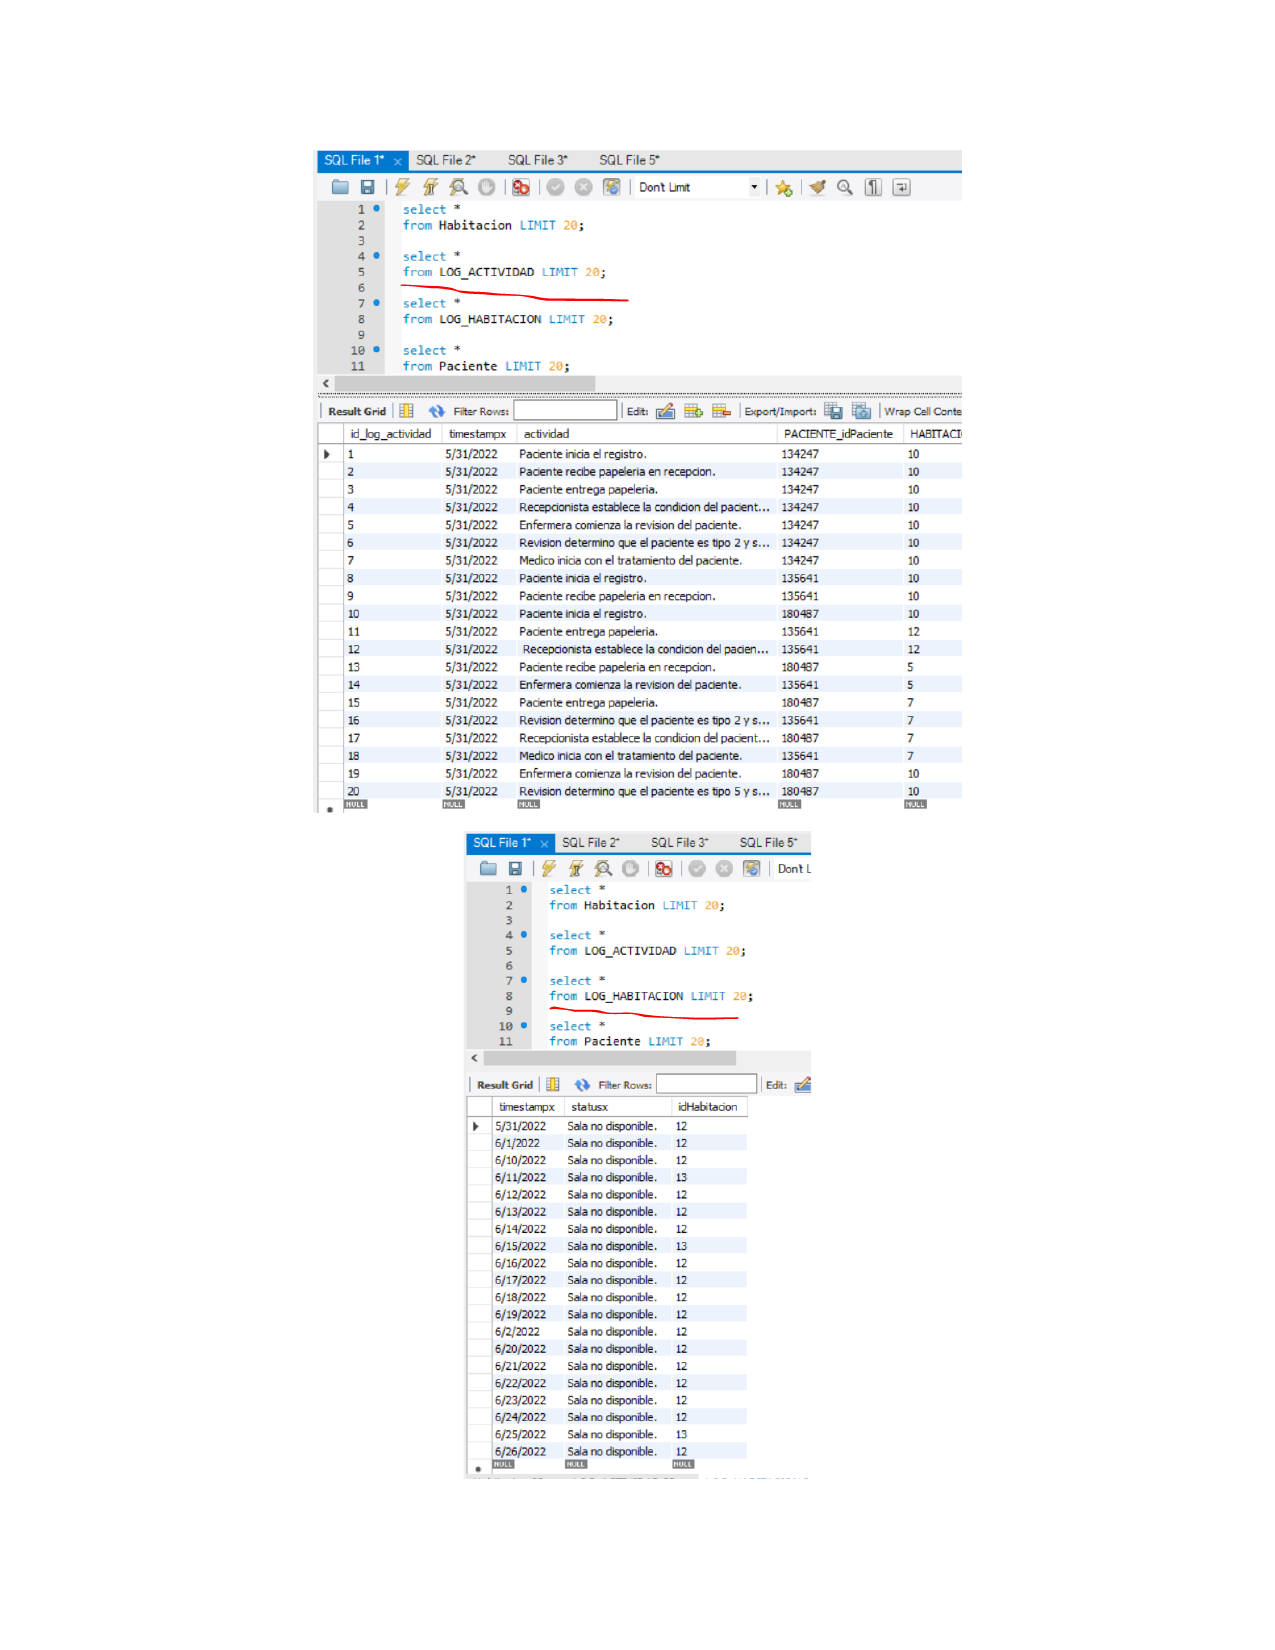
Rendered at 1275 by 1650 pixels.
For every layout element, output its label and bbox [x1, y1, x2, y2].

picture [463, 831, 812, 1479]
picture [313, 150, 962, 813]
